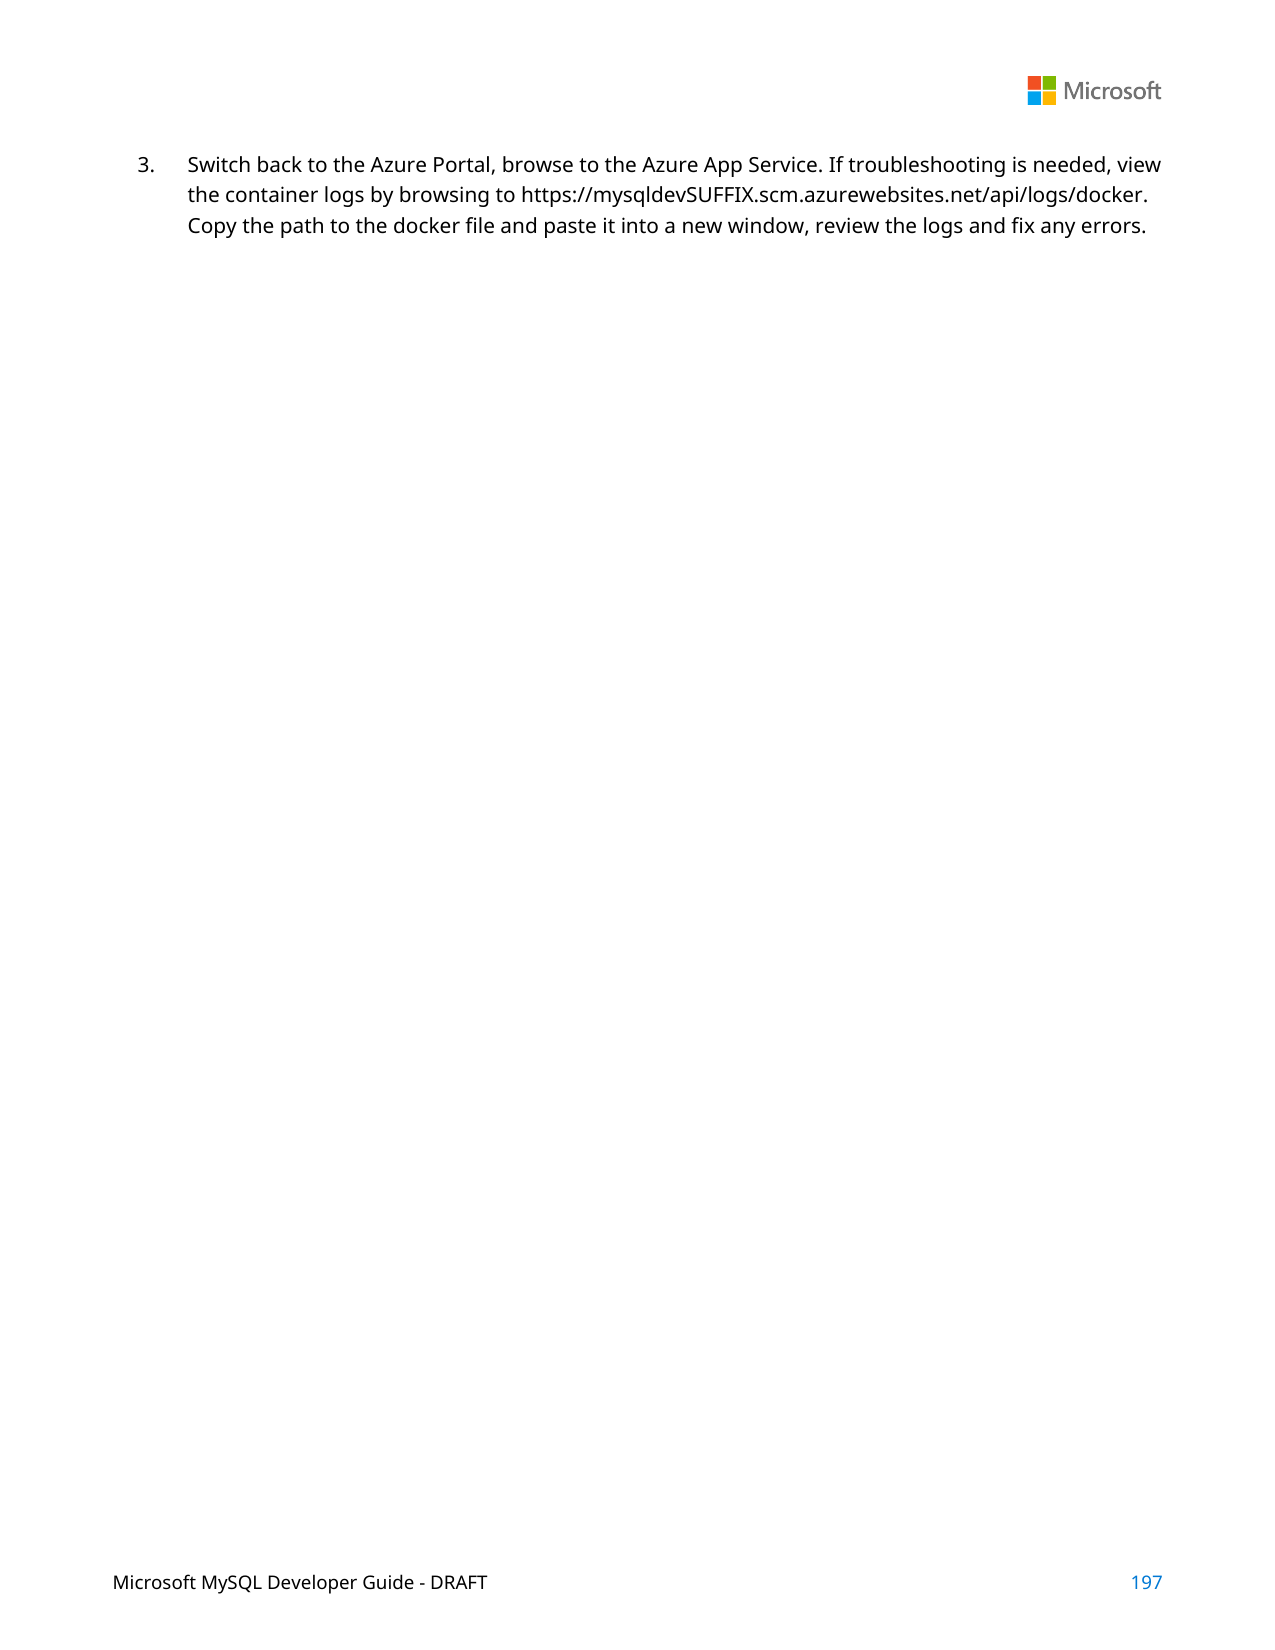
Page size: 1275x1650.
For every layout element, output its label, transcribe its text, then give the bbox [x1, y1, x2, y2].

list Switch back to the Azure Portal, browse to the Azure App Service. If troubleshooting is needed, view the container logs by browsing to https://mysqldevSUFFIX.scm.azurewebsites.net/api/logs/docker. Copy the path to the docker file and paste it into a new window, review the logs and fix any errors. [137, 150, 1162, 240]
picture [1026, 75, 1163, 107]
